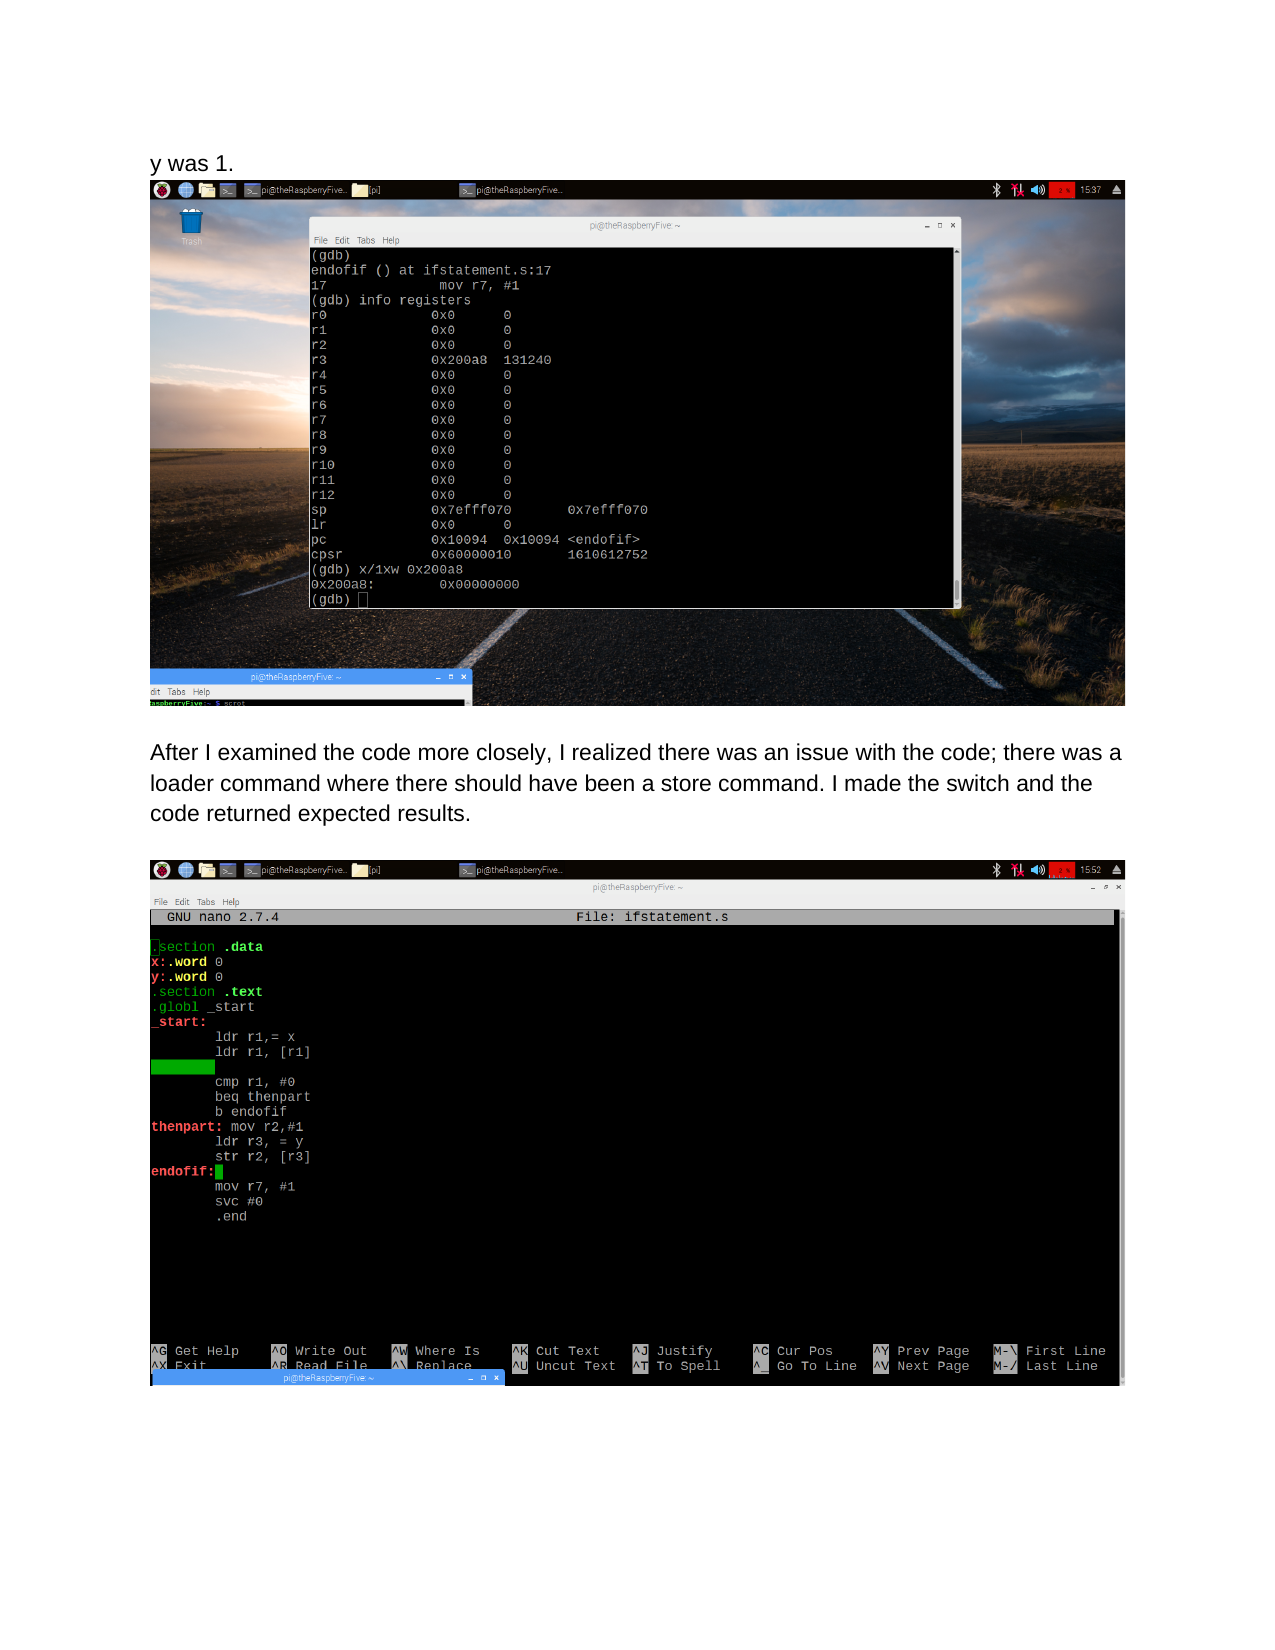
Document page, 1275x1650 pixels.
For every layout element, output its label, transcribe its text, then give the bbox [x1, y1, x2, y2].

picture [150, 860, 1125, 1386]
picture [150, 180, 1125, 706]
text I then loaded the program, added a breakpoint at line 7, and stepped through the program. After it ran, I displayed the memory addresses in binary. This made it easier to identify the flags and their states. To examine the memory of y, I looked at the memory location 0x200a8 because that is the value stored in r3. I used that value because r3 holds the memory location of y. The value for y was all 0s. This was incorrect, as the result should have been that y was 1. [150, 150, 1125, 180]
text After I examined the code more closely, I realized there was an issue with the code; there was a loader command where there should have been a store command. I made the switch and the code returned expected results. [150, 739, 1125, 826]
